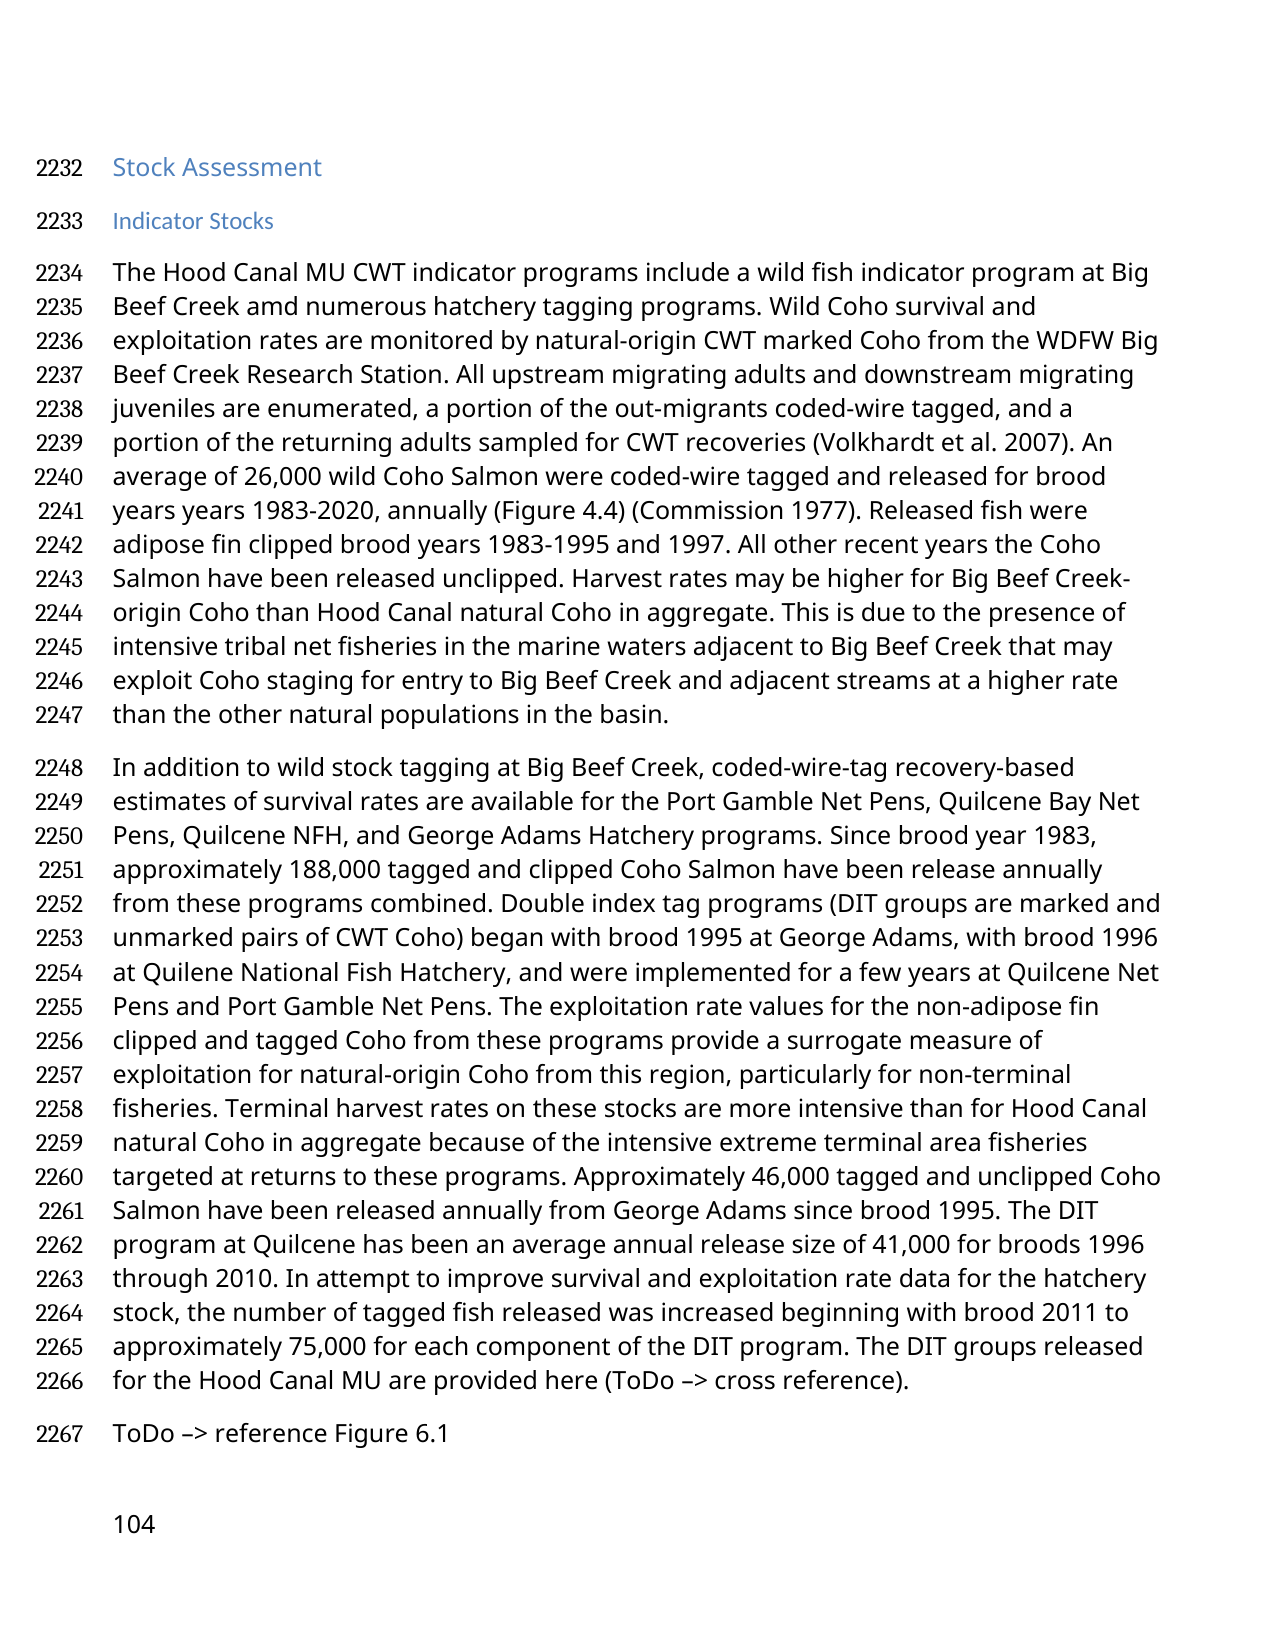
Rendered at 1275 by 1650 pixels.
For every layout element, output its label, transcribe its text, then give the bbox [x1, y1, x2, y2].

subtitle Indicator Stocks [112, 205, 1162, 235]
text In addition to wild stock tagging at Big Beef Creek, coded-wire-tag recovery-based estimates of survival rates are available for the Port Gamble Net Pens, Quilcene Bay Net Pens, Quilcene NFH, and George Adams Hatchery programs. Since brood year 1983, approximately 188,000 tagged and clipped Coho Salmon have been release annually from these programs combined. Double index tag programs (DIT groups are marked and unmarked pairs of CWT Coho) began with brood 1995 at George Adams, with brood 1996 at Quilene National Fish Hatchery, and were implemented for a few years at Quilcene Net Pens and Port Gamble Net Pens. The exploitation rate values for the non-adipose fin clipped and tagged Coho from these programs provide a surrogate measure of exploitation for natural-origin Coho from this region, particularly for non-terminal fisheries. Terminal harvest rates on these stocks are more intensive than for Hood Canal natural Coho in aggregate because of the intensive extreme terminal area fisheries targeted at returns to these programs. Approximately 46,000 tagged and unclipped Coho Salmon have been released annually from George Adams since brood 1995. The DIT program at Quilcene has been an average annual release size of 41,000 for broods 1996 through 2010. In attempt to improve survival and exploitation rate data for the hatchery stock, the number of tagged fish released was increased beginning with brood 2011 to approximately 75,000 for each component of the DIT program. The DIT groups released for the Hood Canal MU are provided here (ToDo –> cross reference). [112, 750, 1162, 1397]
text The Hood Canal MU CWT indicator programs include a wild fish indicator program at Big Beef Creek amd numerous hatchery tagging programs. Wild Coho survival and exploitation rates are monitored by natural-origin CWT marked Coho from the WDFW Big Beef Creek Research Station. All upstream migrating adults and downstream migrating juveniles are enumerated, a portion of the out-migrants coded-wire tagged, and a portion of the returning adults sampled for CWT recoveries (Volkhardt et al. 2007). An average of 26,000 wild Coho Salmon were coded-wire tagged and released for brood years years 1983-2020, annually (Figure 4.4) (Commission 1977). Released fish were adipose fin clipped brood years 1983-1995 and 1997. All other recent years the Coho Salmon have been released unclipped. Harvest rates may be higher for Big Beef Creek-origin Coho than Hood Canal natural Coho in aggregate. This is due to the presence of intensive tribal net fisheries in the marine waters adjacent to Big Beef Creek that may exploit Coho staging for entry to Big Beef Creek and adjacent streams at a higher rate than the other natural populations in the basin. [112, 254, 1162, 731]
text ToDo –> reference Figure 6.1 [112, 1416, 1162, 1450]
subtitle Stock Assessment [112, 150, 1162, 184]
